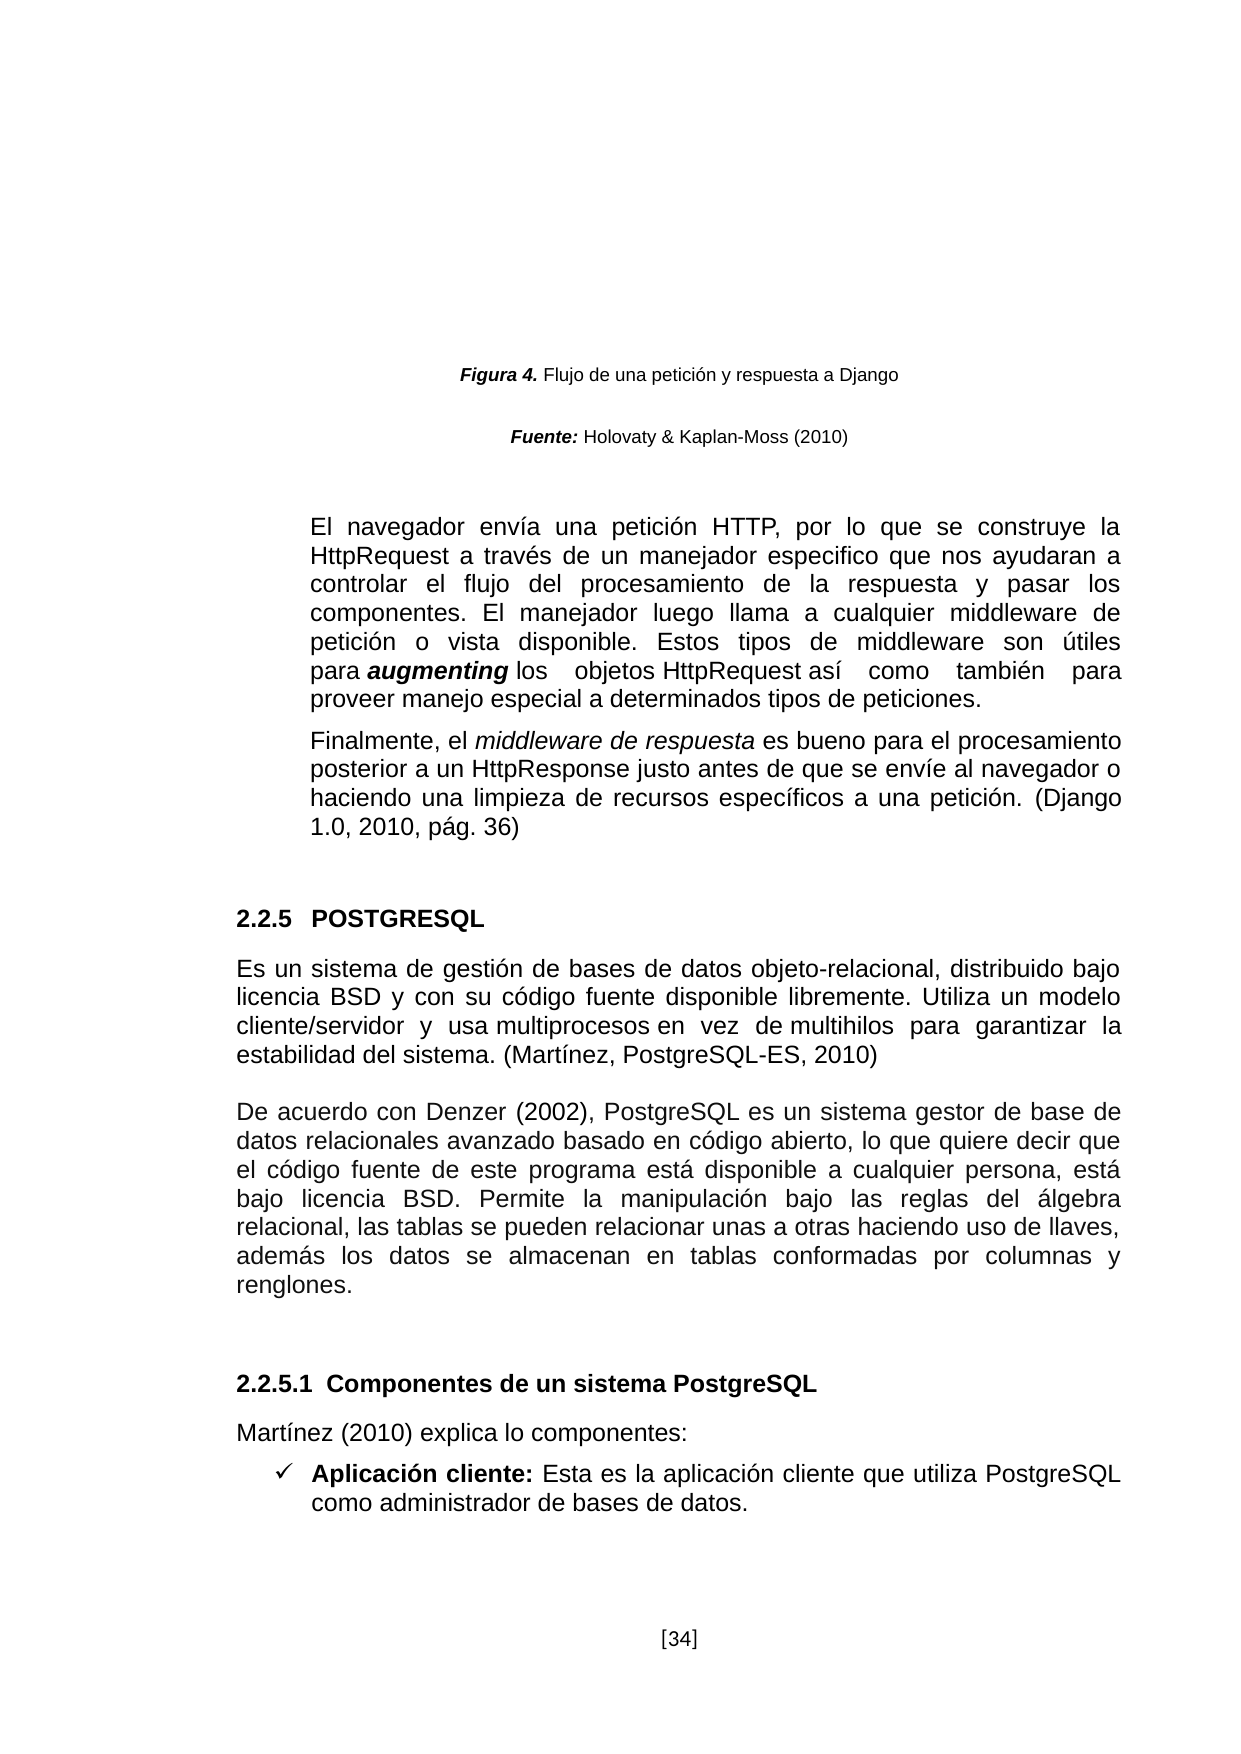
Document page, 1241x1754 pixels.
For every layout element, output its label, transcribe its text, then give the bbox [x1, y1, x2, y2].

text Es un sistema de gestión de bases de datos objeto-relacional, distribuido bajo licencia BSD y con su código fuente disponible libremente. Utiliza un modelo cliente/servidor y usa multiprocesos en vez de multihilos para garantizar la estabilidad del sistema. [236, 954, 1122, 1069]
subtitle POSTGRESQL [236, 904, 1122, 933]
text De acuerdo con Denzer , PostgreSQL es un sistema gestor de base de datos relacionales avanzado basado en código abierto, lo que quiere decir que el código fuente de este programa está disponible a cualquier persona, está bajo licencia BSD. Permite la manipulación bajo las reglas del álgebra relacional, las tablas se pueden relacionar unas a otras haciendo uso de llaves, además los datos se almacenan en tablas conformadas por columnas y renglones. [236, 1097, 1122, 1299]
list Aplicación cliente: Esta es la aplicación cliente que utiliza PostgreSQL como administrador de bases de datos. [274, 1459, 1122, 1517]
text El navegador envía una petición HTTP, por lo que se construye la HttpRequest a través de un manejador especifico que nos ayudaran a controlar el flujo del procesamiento de la respuesta y pasar los componentes. El manejador luego llama a cualquier middleware de petición o vista disponible. Estos tipos de middleware son útiles para augmenting los objetos HttpRequest así como también para proveer manejo especial a determinados tipos de peticiones. [310, 512, 1122, 713]
text Martínez explica lo componentes: [236, 1418, 1122, 1447]
text Finalmente, el middleware de respuesta es bueno para el procesamiento posterior a un HttpResponse justo antes de que se envíe al navegador o haciendo una limpieza de recursos específicos a una petición. [310, 726, 1122, 841]
subtitle Componentes de un sistema PostgreSQL [236, 1369, 1122, 1397]
